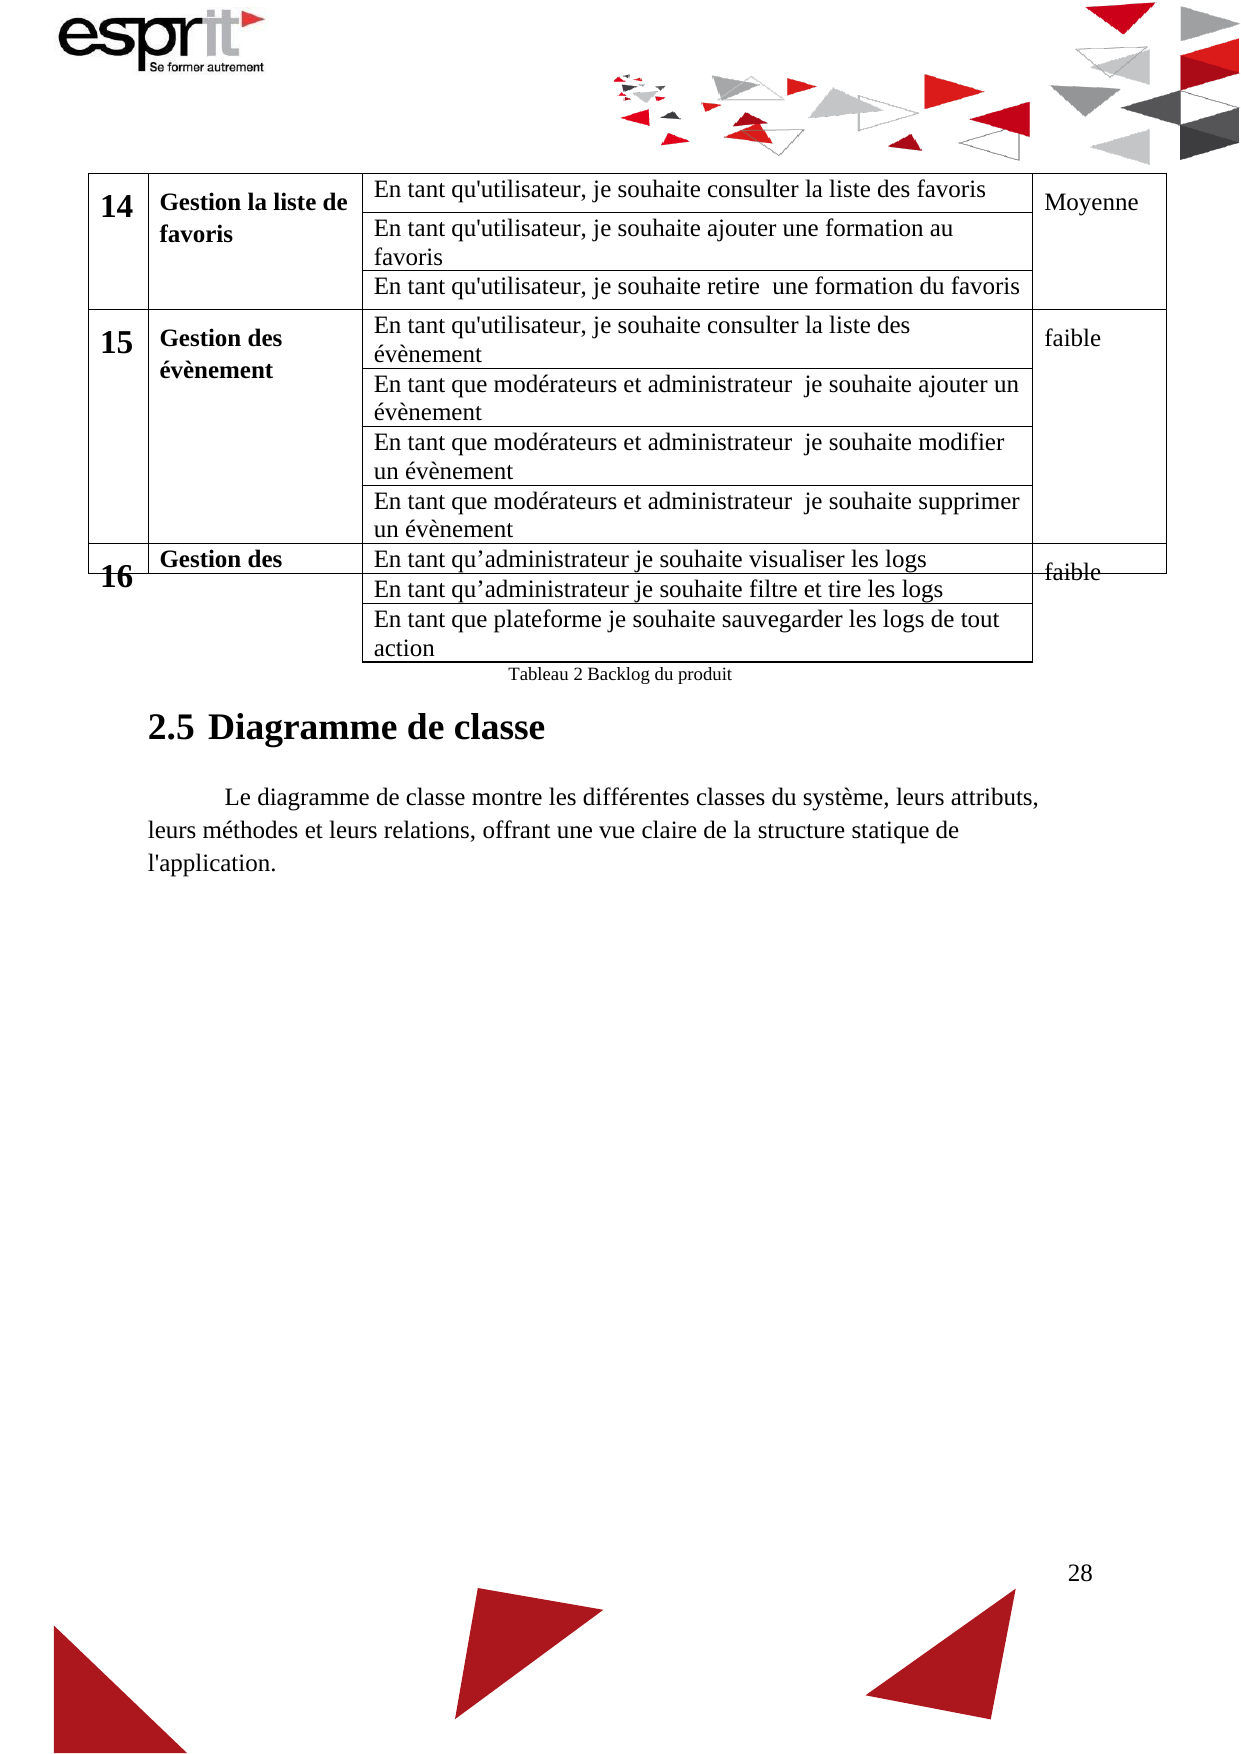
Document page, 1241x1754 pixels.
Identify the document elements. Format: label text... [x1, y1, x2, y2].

table_cell En tant qu'utilisateur, je souhaite ajouter une formation au favoris [363, 213, 1032, 270]
table_cell En tant que modérateurs et administrateur je souhaite supprimer un évènement [363, 486, 1032, 543]
table_cell En tant qu'utilisateur, je souhaite consulter la liste des favoris [363, 174, 1032, 212]
table_cell En tant que plateforme je souhaite sauvegarder les logs de tout action [363, 604, 1032, 661]
table_cell 16 [89, 544, 148, 573]
text Le diagramme de classe montre les différentes classes du système, leurs attributs, leurs méthodes et leurs relations, offrant une vue claire de la structure statique de l'application. [148, 782, 1093, 877]
table_cell Gestion des journaux [149, 544, 362, 573]
table_cell Moyenne [1033, 174, 1166, 309]
table_cell 14 [89, 174, 148, 309]
table_cell Gestion la liste de favoris [149, 174, 362, 309]
subtitle Diagramme de classe [148, 705, 1093, 748]
table_cell En tant qu’administrateur je souhaite visualiser les logs [363, 544, 1032, 573]
table_cell En tant que modérateurs et administrateur je souhaite modifier un évènement [363, 427, 1032, 485]
table_cell faible [1033, 544, 1166, 573]
table_cell En tant que modérateurs et administrateur je souhaite ajouter un évènement [363, 369, 1032, 426]
picture [613, 0, 1241, 167]
text Tableau 2 Backlog du produit [148, 662, 1093, 684]
table_cell Gestion des évènement [149, 310, 362, 543]
table_cell faible [1033, 310, 1166, 543]
picture [54, 7, 269, 75]
table_cell En tant qu’administrateur je souhaite filtre et tire les logs [363, 574, 1032, 603]
table_cell En tant qu'utilisateur, je souhaite retire une formation du favoris [363, 271, 1032, 309]
table_cell En tant qu'utilisateur, je souhaite consulter la liste des évènement [363, 310, 1032, 368]
table_cell 15 [89, 310, 148, 543]
